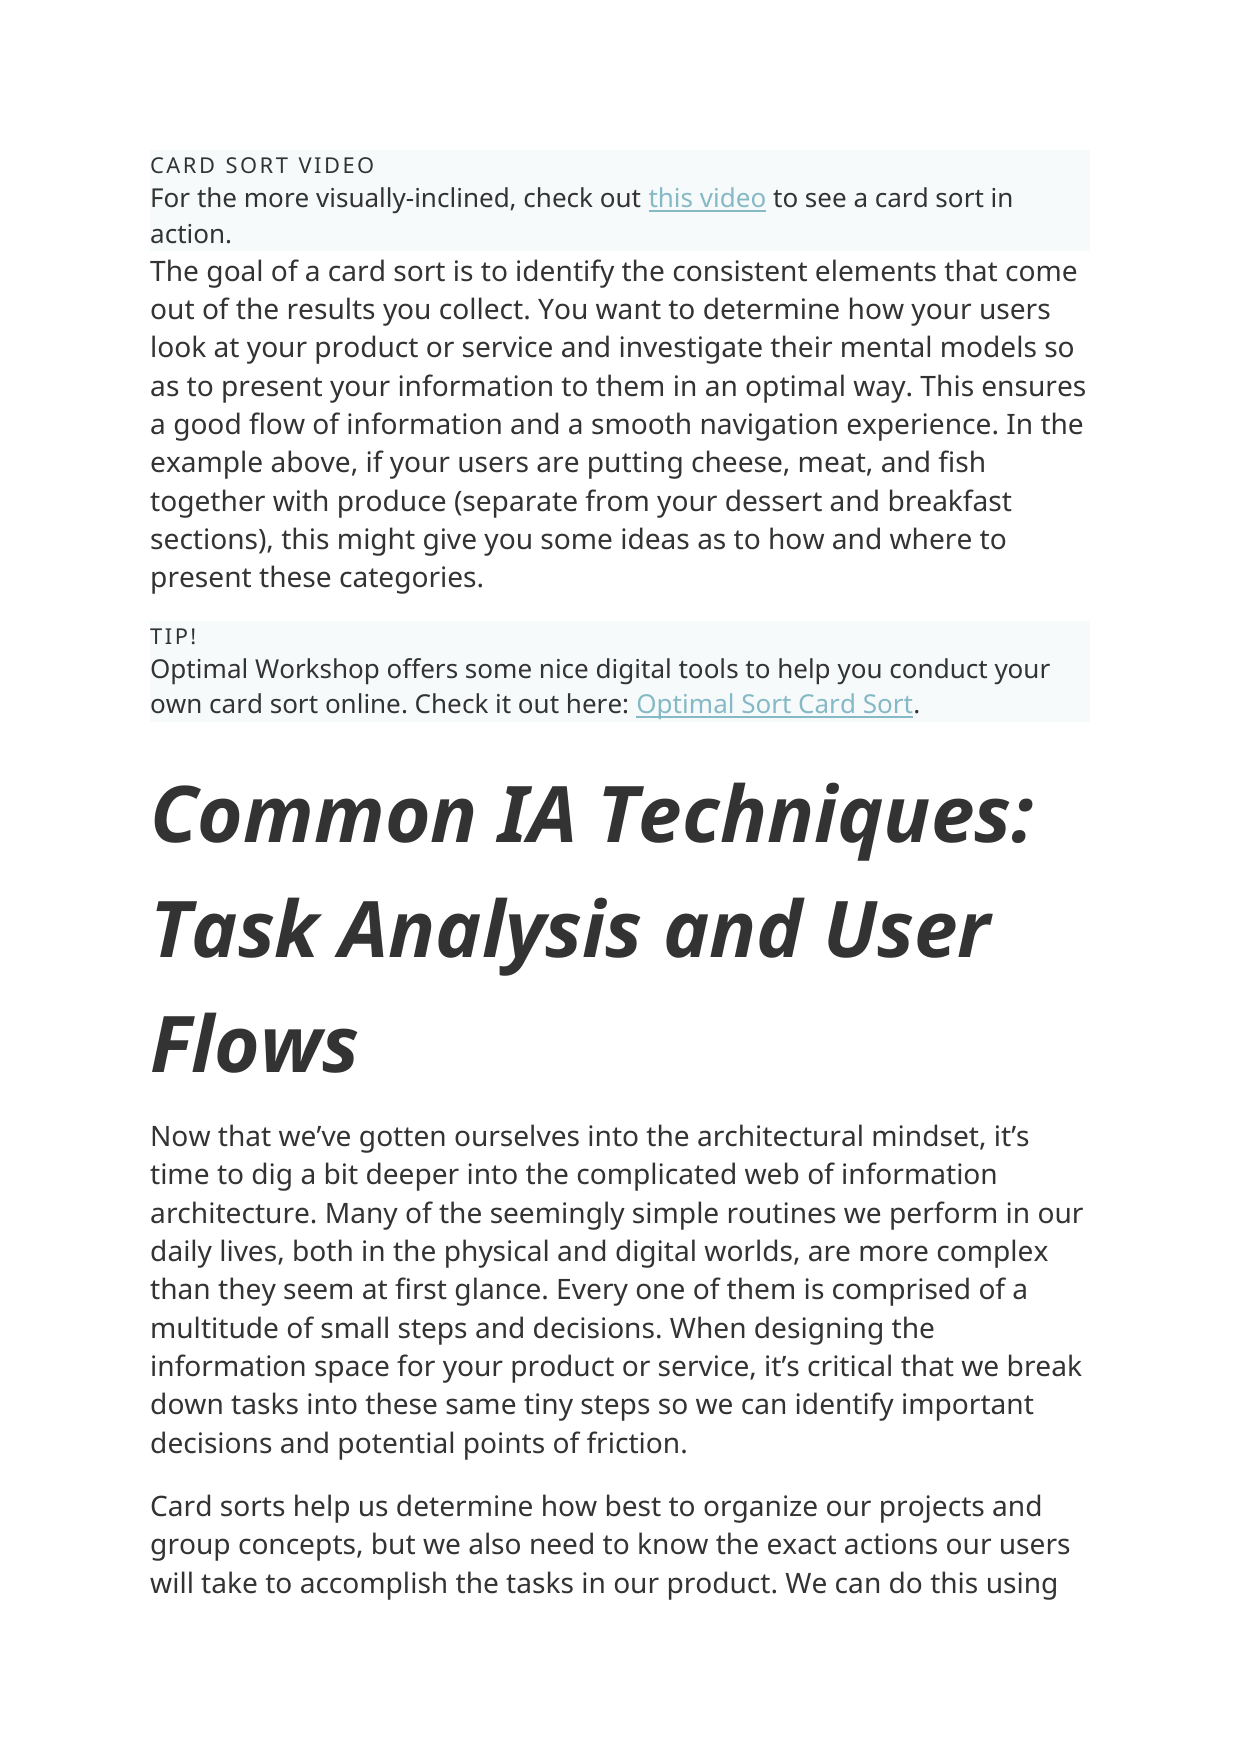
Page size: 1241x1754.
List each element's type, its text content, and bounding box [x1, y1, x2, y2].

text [150, 1486, 1090, 1601]
text The goal of a card sort is to identify the consistent elements that come out of the results you collect. You want to determine how your users look at your product or service and investigate their mental models so as to present your information to them in an optimal way. This ensures a good flow of information and a smooth navigation experience. In the example above, if your users are putting cheese, meat, and fish together with produce (separate from your dessert and breakfast sections), this might give you some ideas as to how and where to present these categories. [150, 251, 1090, 596]
subtitle Common IA Techniques: Task Analysis and User Flows [150, 759, 1090, 1095]
text CARD SORT VIDEO For the more visually-inclined, check out this video to see a card sort in action. [150, 150, 1090, 251]
text TIP! Optimal Workshop offers some nice digital tools to help you conduct your own card sort online. Check it out here: Optimal Sort Card Sort. [150, 621, 1090, 722]
text Now that we’ve gotten ourselves into the architectural mindset, it’s time to dig a bit deeper into the complicated web of information architecture. Many of the seemingly simple routines we perform in our daily lives, both in the physical and digital worlds, are more complex than they seem at first glance. Every one of them is comprised of a multitude of small steps and decisions. When designing the information space for your product or service, it’s critical that we break down tasks into these same tiny steps so we can identify important decisions and potential points of friction. [150, 1116, 1090, 1461]
